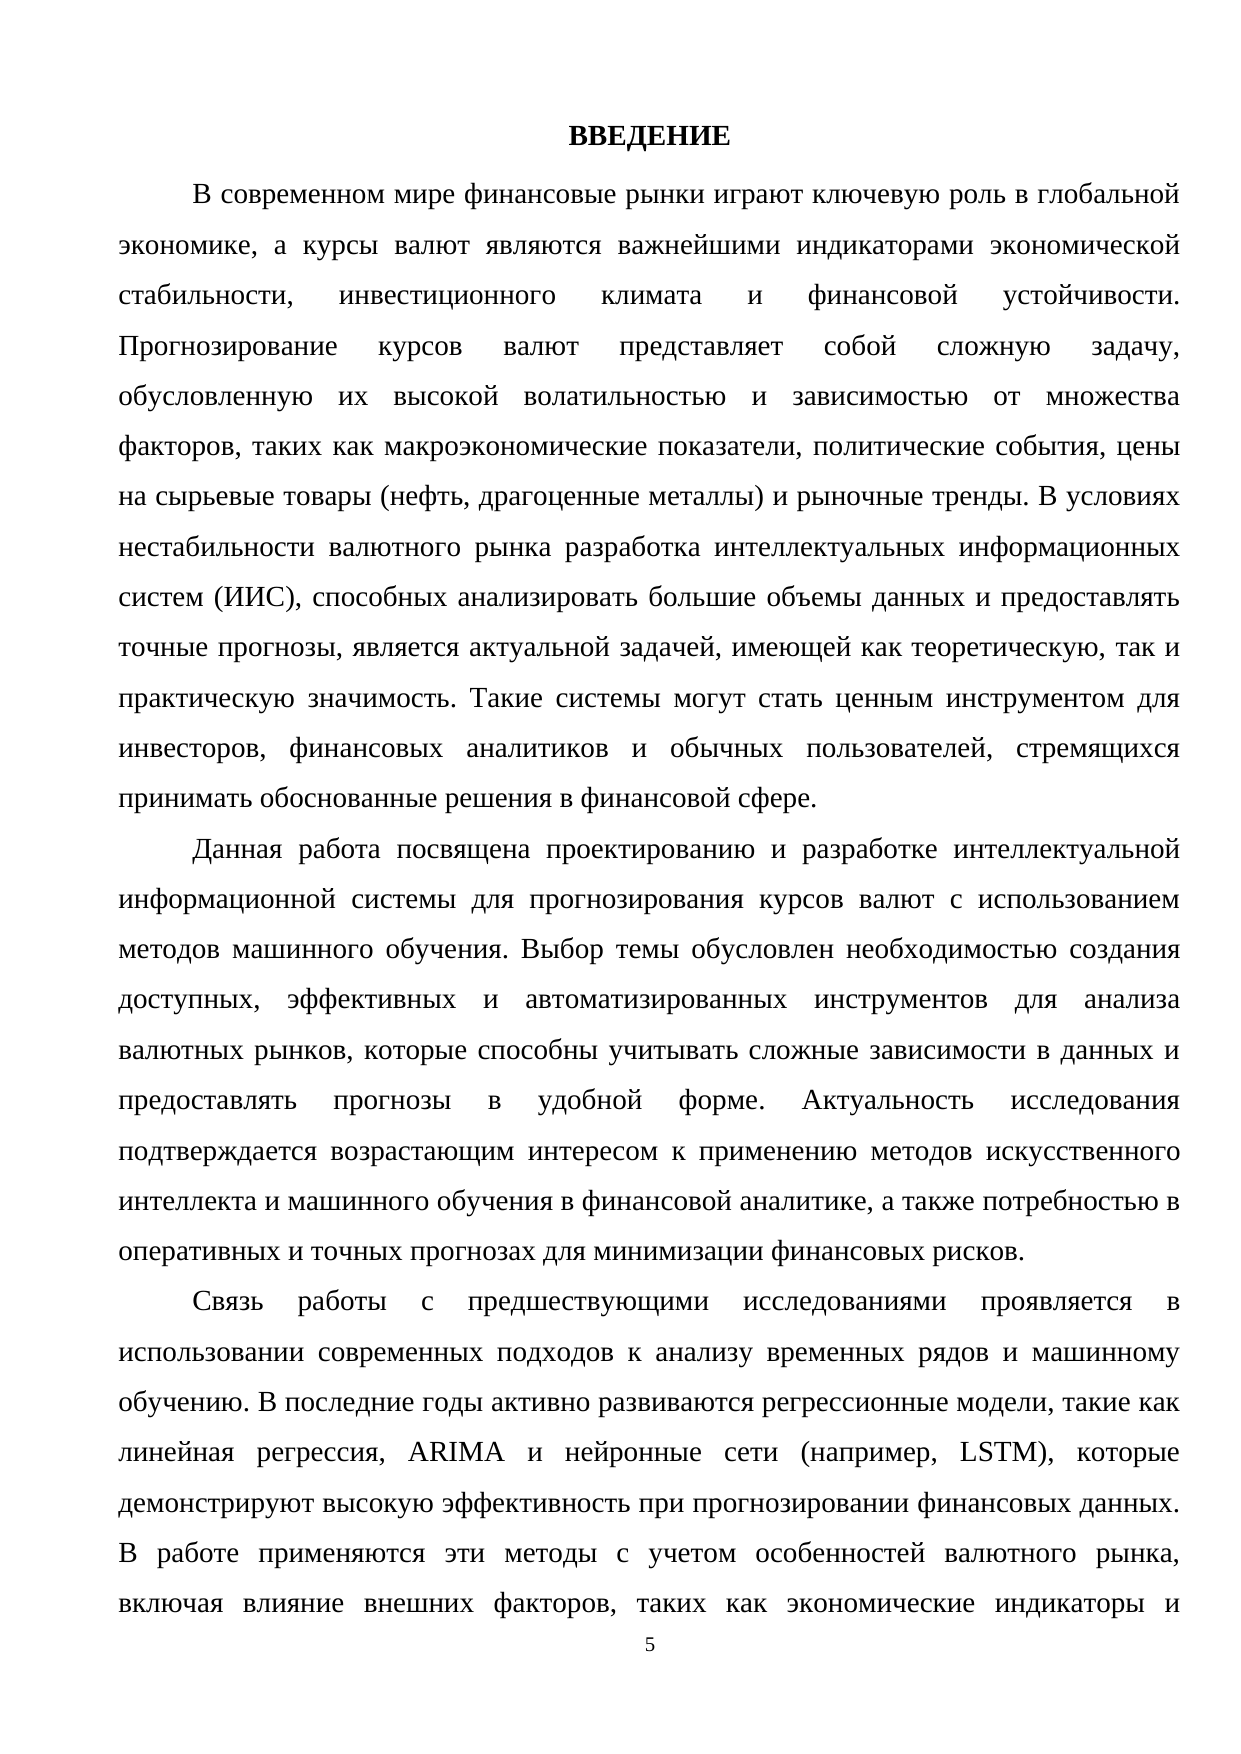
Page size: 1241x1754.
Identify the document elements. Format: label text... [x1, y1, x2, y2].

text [118, 1283, 1181, 1619]
subtitle ВВЕДЕНИЕ [118, 118, 1181, 152]
text Данная работа посвящена проектированию и разработке интеллектуальной информационной системы для прогнозирования курсов валют с использованием методов машинного обучения. Выбор темы обусловлен необходимостью создания доступных, эффективных и автоматизированных инструментов для анализа валютных рынков, которые способны учитывать сложные зависимости в данных и предоставлять прогнозы в удобной форме. Актуальность исследования подтверждается возрастающим интересом к применению методов искусственного интеллекта и машинного обучения в финансовой аналитике, а также потребностью в оперативных и точных прогнозах для минимизации финансовых рисков. [118, 831, 1181, 1267]
text В современном мире финансовые рынки играют ключевую роль в глобальной экономике, а курсы валют являются важнейшими индикаторами экономической стабильности, инвестиционного климата и финансовой устойчивости. Прогнозирование курсов валют представляет собой сложную задачу, обусловленную их высокой волатильностью и зависимостью от множества факторов, таких как макроэкономические показатели, политические события, цены на сырьевые товары (нефть, драгоценные металлы) и рыночные тренды. В условиях нестабильности валютного рынка разработка интеллектуальных информационных систем (ИИС), способных анализировать большие объемы данных и предоставлять точные прогнозы, является актуальной задачей, имеющей как теоретическую, так и практическую значимость. Такие системы могут стать ценным инструментом для инвесторов, финансовых аналитиков и обычных пользователей, стремящихся принимать обоснованные решения в финансовой сфере. [118, 177, 1181, 814]
